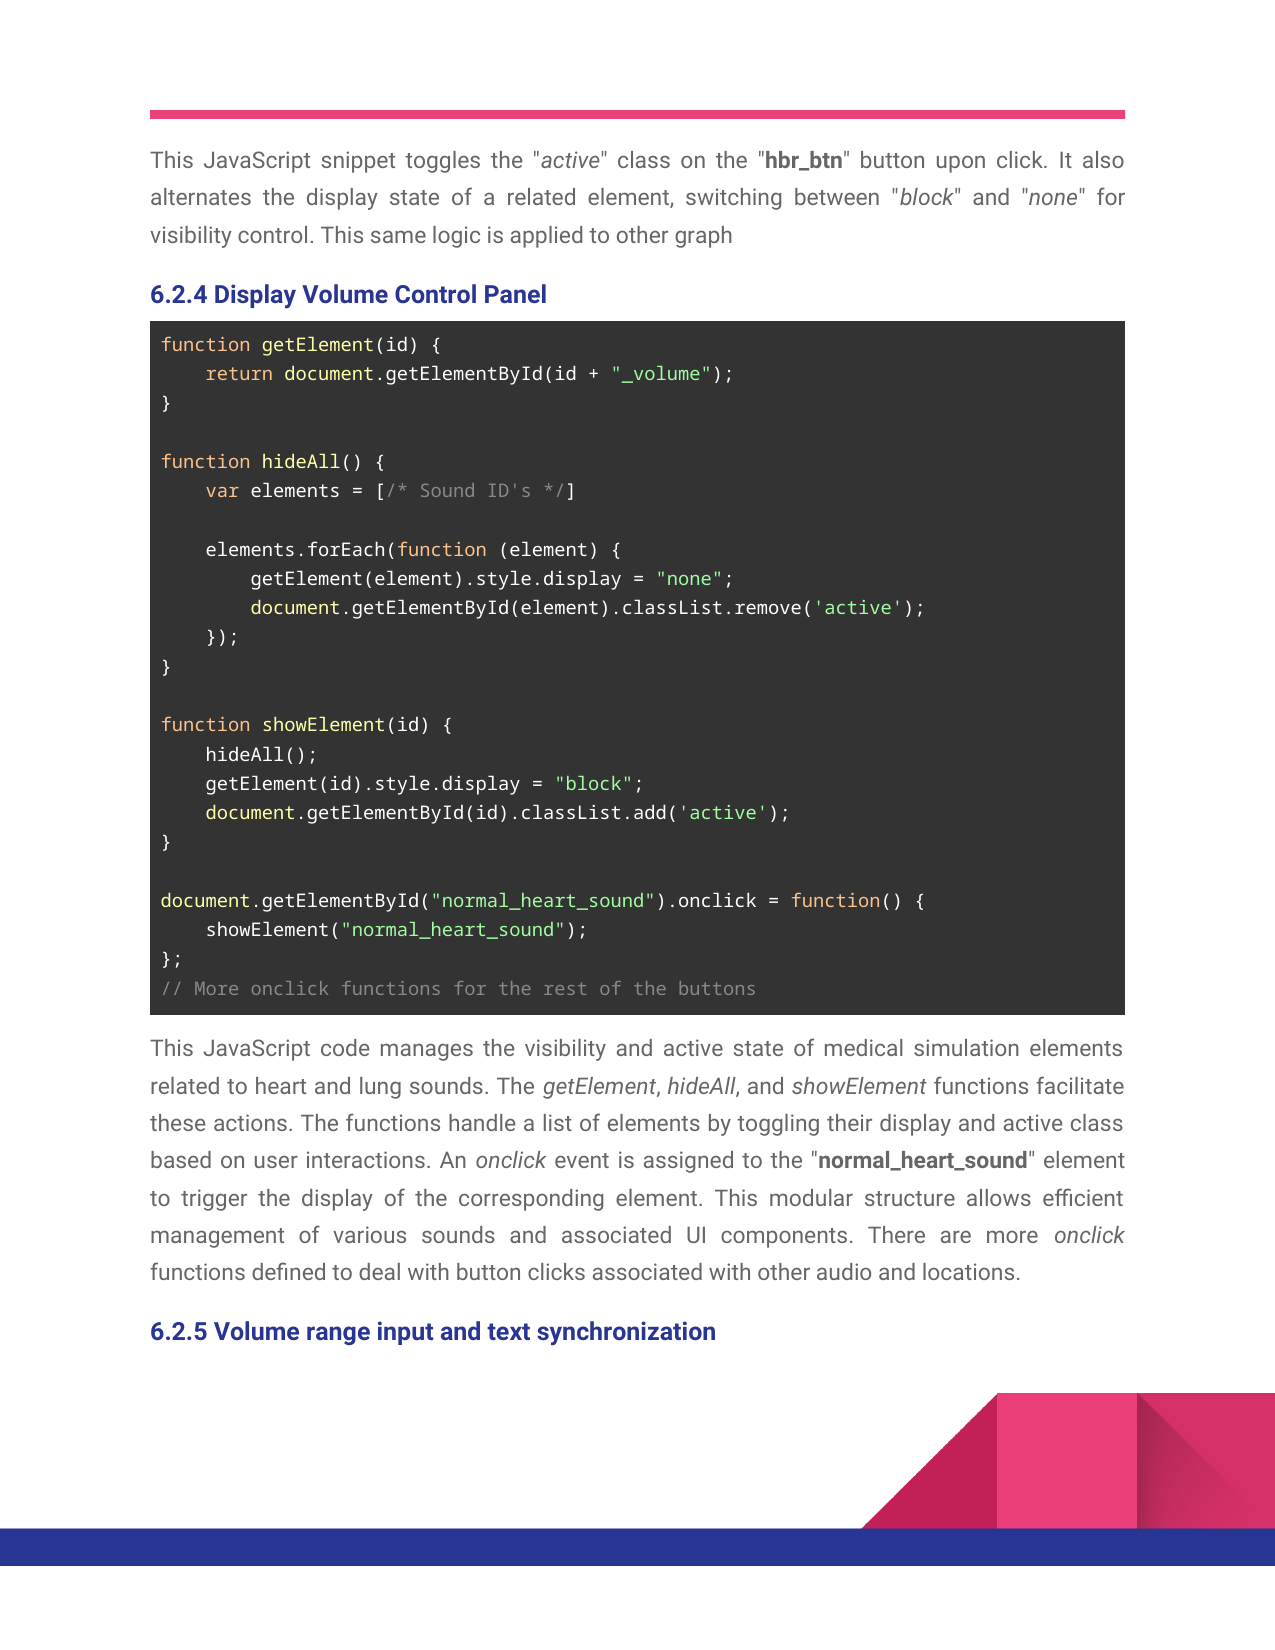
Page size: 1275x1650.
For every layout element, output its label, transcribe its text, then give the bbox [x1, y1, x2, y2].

table_header function getElement(id) { return document.getElementById(id + "_volume"); } function hideAll() { var elements = [/* Sound ID's */] elements.forEach(function (element) { getElement(element).style.display = "none"; document.getElementById(element).classList.remove('active'); }); } function showElement(id) { hideAll(); getElement(id).style.display = "block"; document.getElementById(id).classList.add('active'); } document.getElementById("normal_heart_sound").onclick = function() { showElement("normal_heart_sound"); }; // More onclick functions for the rest of the buttons [150, 321, 1125, 1015]
text This JavaScript snippet toggles the "active" class on the "hbr_btn" button upon click. It also alternates the display state of a related element, switching between "block" and "none" for visibility control. This same logic is applied to other graph [150, 147, 1125, 249]
text This JavaScript code manages the visibility and active state of medical simulation elements related to heart and lung sounds. The getElement, hideAll, and showElement functions facilitate these actions. The functions handle a list of elements by toggling their display and active class based on user interactions. An onclick event is assigned to the "normal_heart_sound" element to trigger the display of the corresponding element. This modular structure allows efficient management of various sounds and associated UI components. There are more onclick functions defined to deal with button clicks associated with other audio and locations. [150, 1036, 1125, 1286]
picture [0, 1391, 1275, 1566]
picture [150, 110, 1125, 119]
subtitle 6.2.5 Volume range input and text synchronization [150, 1317, 1125, 1347]
subtitle 6.2.4 Display Volume Control Panel [150, 280, 1125, 309]
